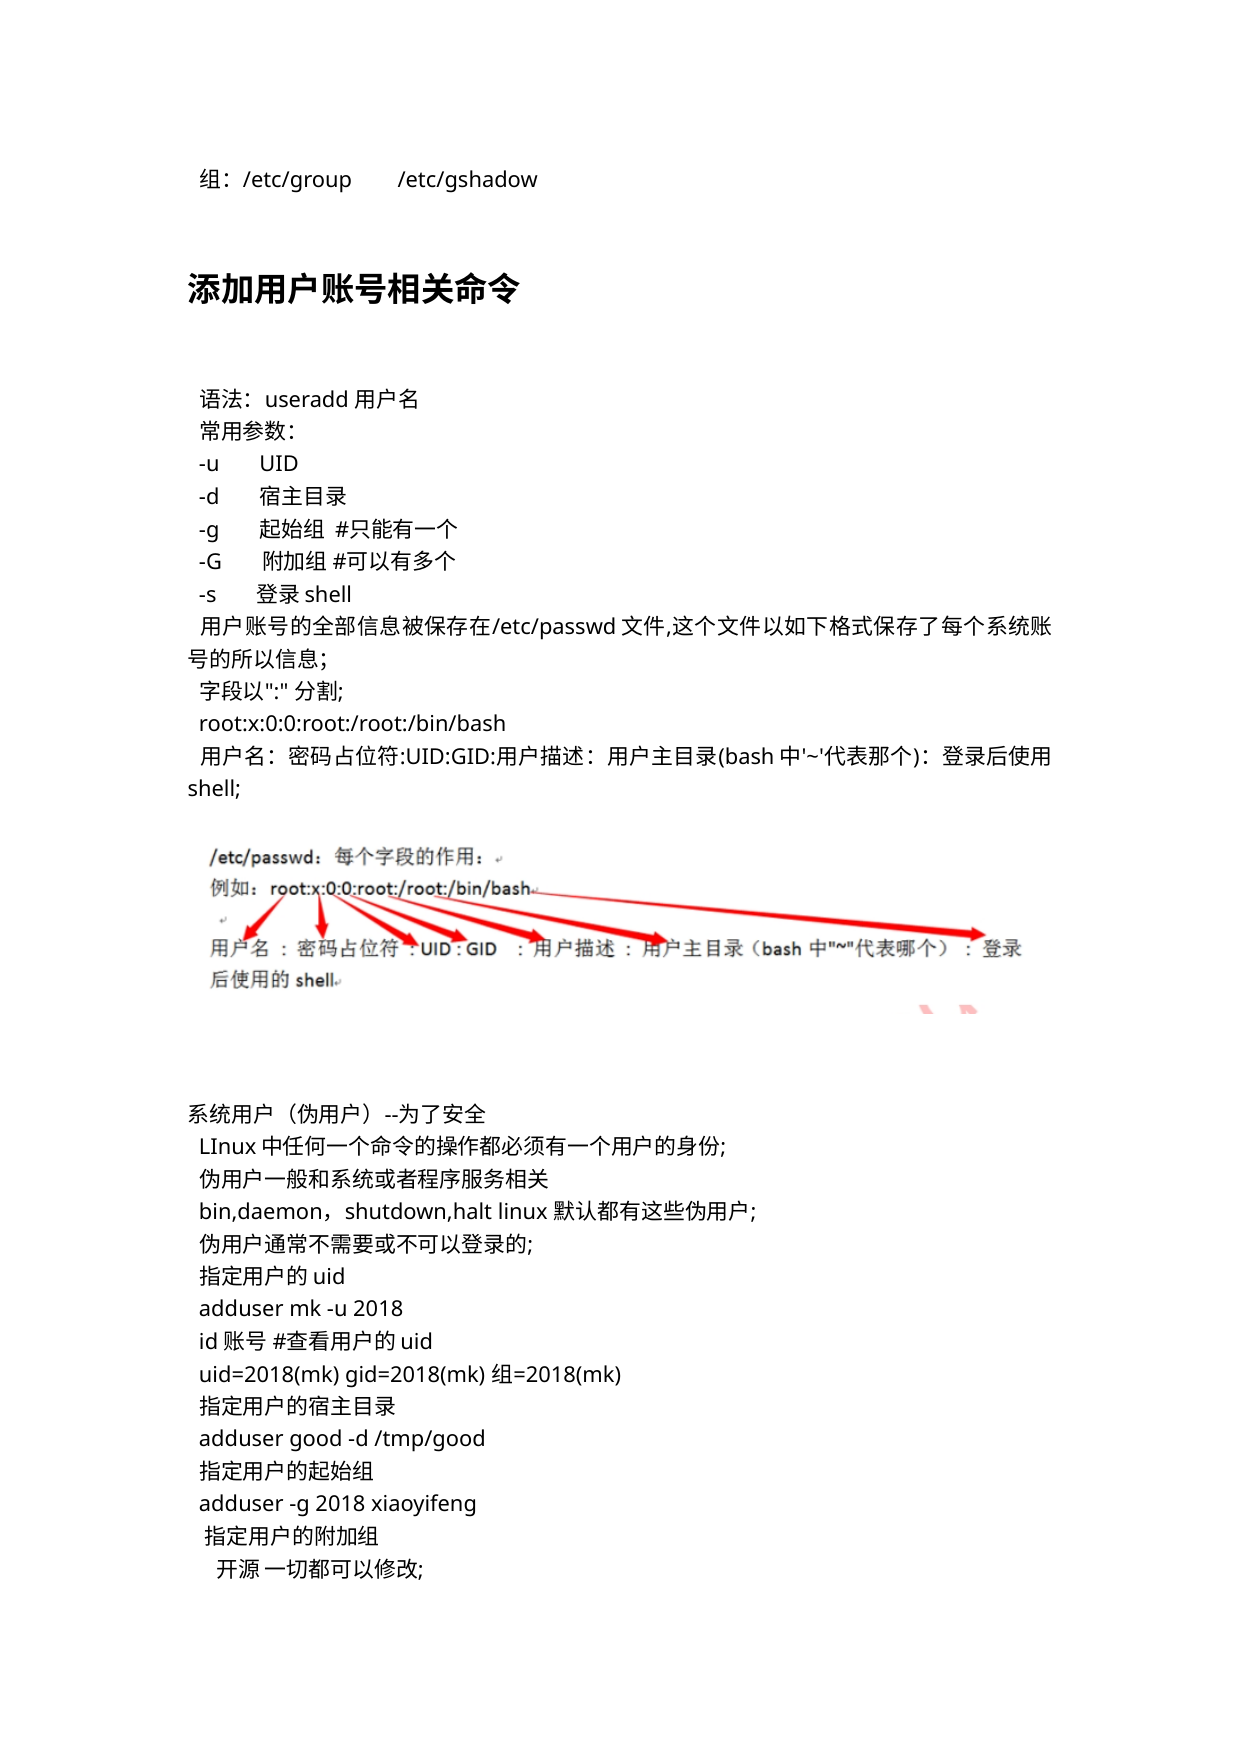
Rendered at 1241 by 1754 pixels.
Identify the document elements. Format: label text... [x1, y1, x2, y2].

text 用户账号的全部信息被保存在/etc/passwd文件,这个文件以如下格式保存了每个系统账号的所以信息； [187, 609, 1053, 674]
text root:x:0:0:root:/root:/bin/bash [187, 706, 1053, 739]
text 组：/etc/group /etc/gshadow [187, 162, 1053, 194]
text uid=2018(mk) gid=2018(mk) 组=2018(mk) [187, 1356, 1053, 1389]
picture [187, 836, 1053, 1014]
text 常用参数： [187, 414, 1053, 446]
text bin,daemon，shutdown,halt linux 默认都有这些伪用户; [187, 1194, 1053, 1226]
text -s 登录shell [187, 576, 1053, 609]
text LInux中任何一个命令的操作都必须有一个用户的身份; [187, 1129, 1053, 1161]
text 伪用户通常不需要或不可以登录的; [187, 1226, 1053, 1259]
text id 账号 #查看用户的uid [187, 1324, 1053, 1356]
text 语法：useradd 用户名 [187, 381, 1053, 414]
text adduser mk -u 2018 [187, 1291, 1053, 1324]
text 指定用户的附加组 [187, 1519, 1053, 1551]
text -u UID [187, 446, 1053, 479]
text 用户名：密码占位符:UID:GID:用户描述：用户主目录(bash中'~'代表那个)：登录后使用shell; [187, 739, 1053, 804]
text 指定用户的uid [187, 1259, 1053, 1291]
text -G 附加组 #可以有多个 [187, 544, 1053, 576]
text 字段以":" 分割; [187, 674, 1053, 706]
text adduser -g 2018 xiaoyifeng [187, 1486, 1053, 1519]
text 伪用户一般和系统或者程序服务相关 [187, 1161, 1053, 1194]
text adduser good -d /tmp/good [187, 1421, 1053, 1454]
subtitle 添加用户账号相关命令 [187, 254, 1053, 319]
text 系统用户（伪用户）--为了安全 [187, 1096, 1053, 1129]
text -g 起始组 #只能有一个 [187, 511, 1053, 544]
text 开源 一切都可以修改; [187, 1551, 1053, 1584]
text 指定用户的起始组 [187, 1454, 1053, 1486]
text -d 宿主目录 [187, 479, 1053, 511]
text 指定用户的宿主目录 [187, 1389, 1053, 1421]
